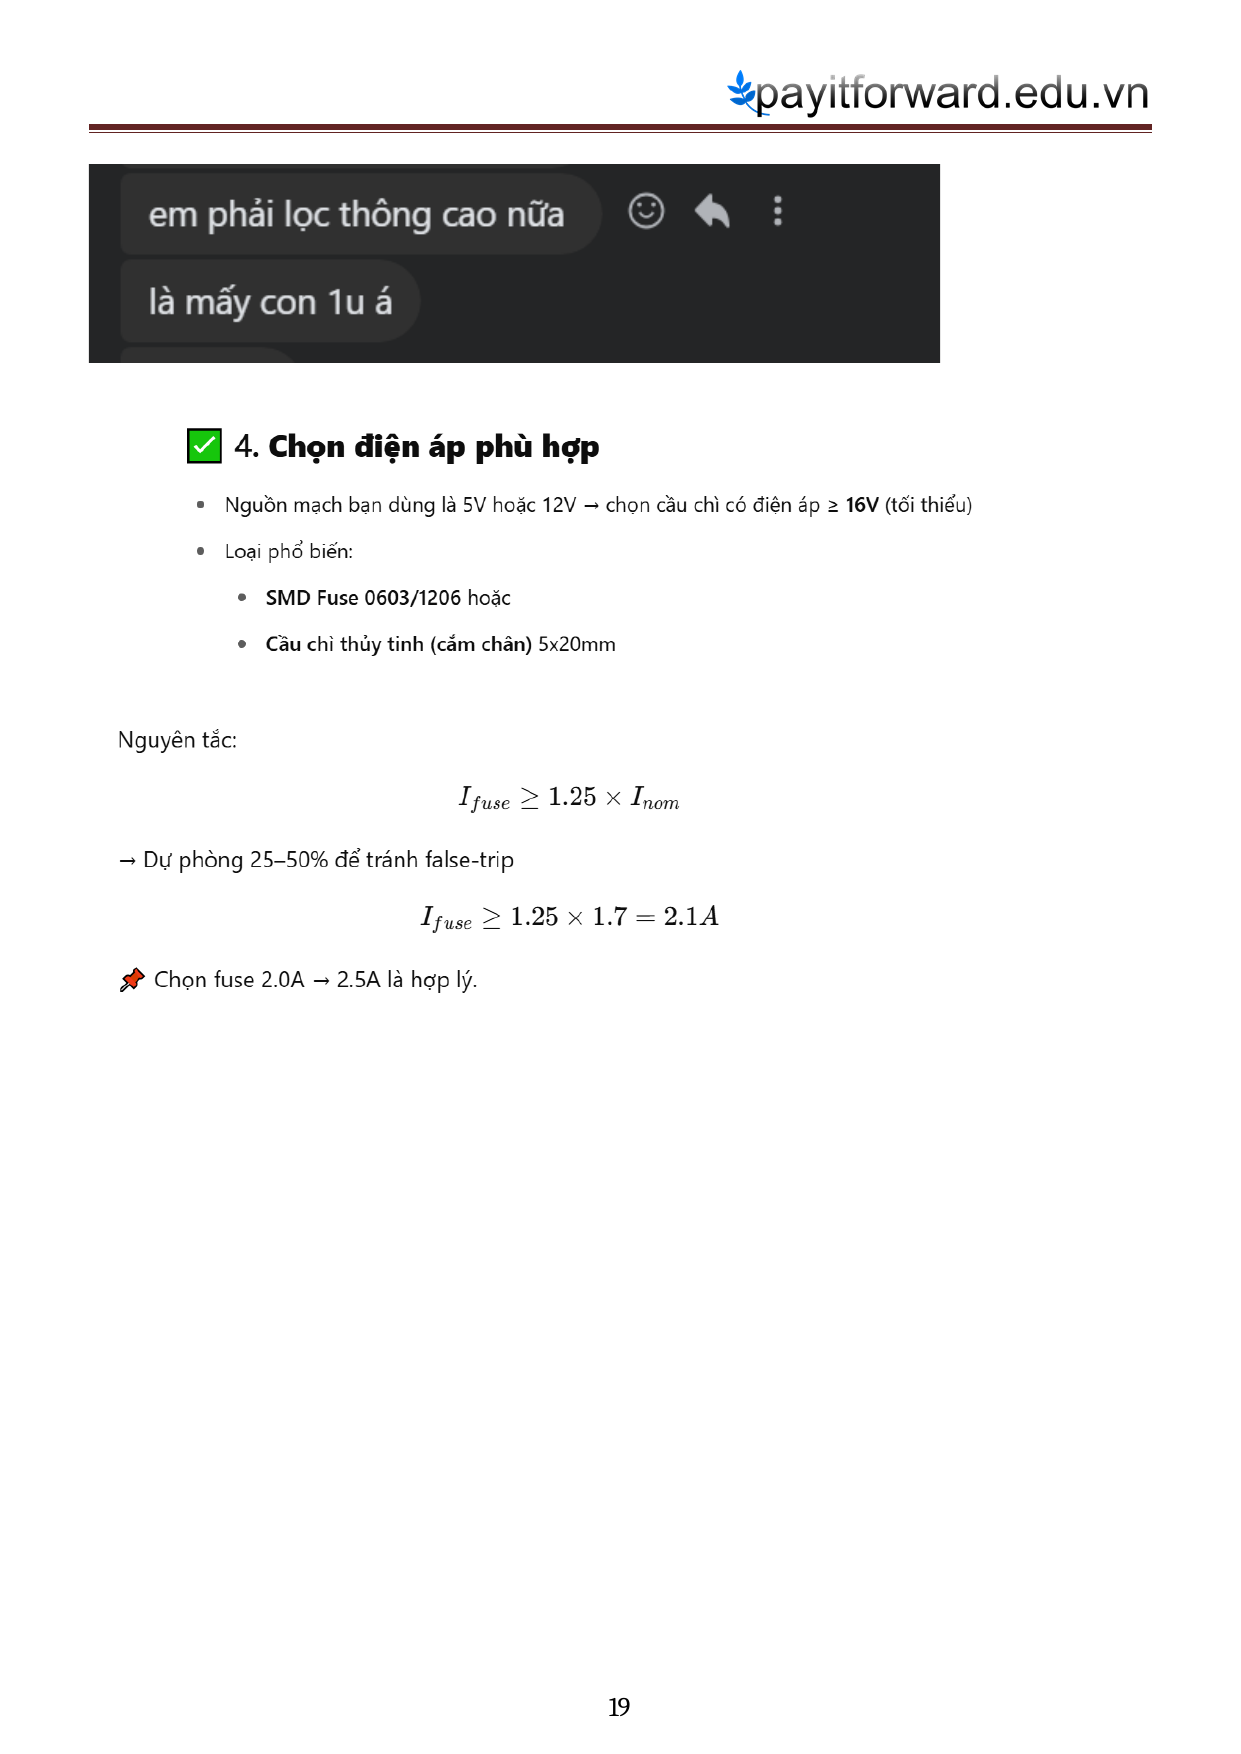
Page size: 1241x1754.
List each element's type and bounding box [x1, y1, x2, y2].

picture [88, 384, 1152, 692]
picture [88, 164, 941, 363]
picture [88, 713, 1152, 1020]
picture [722, 59, 1152, 124]
